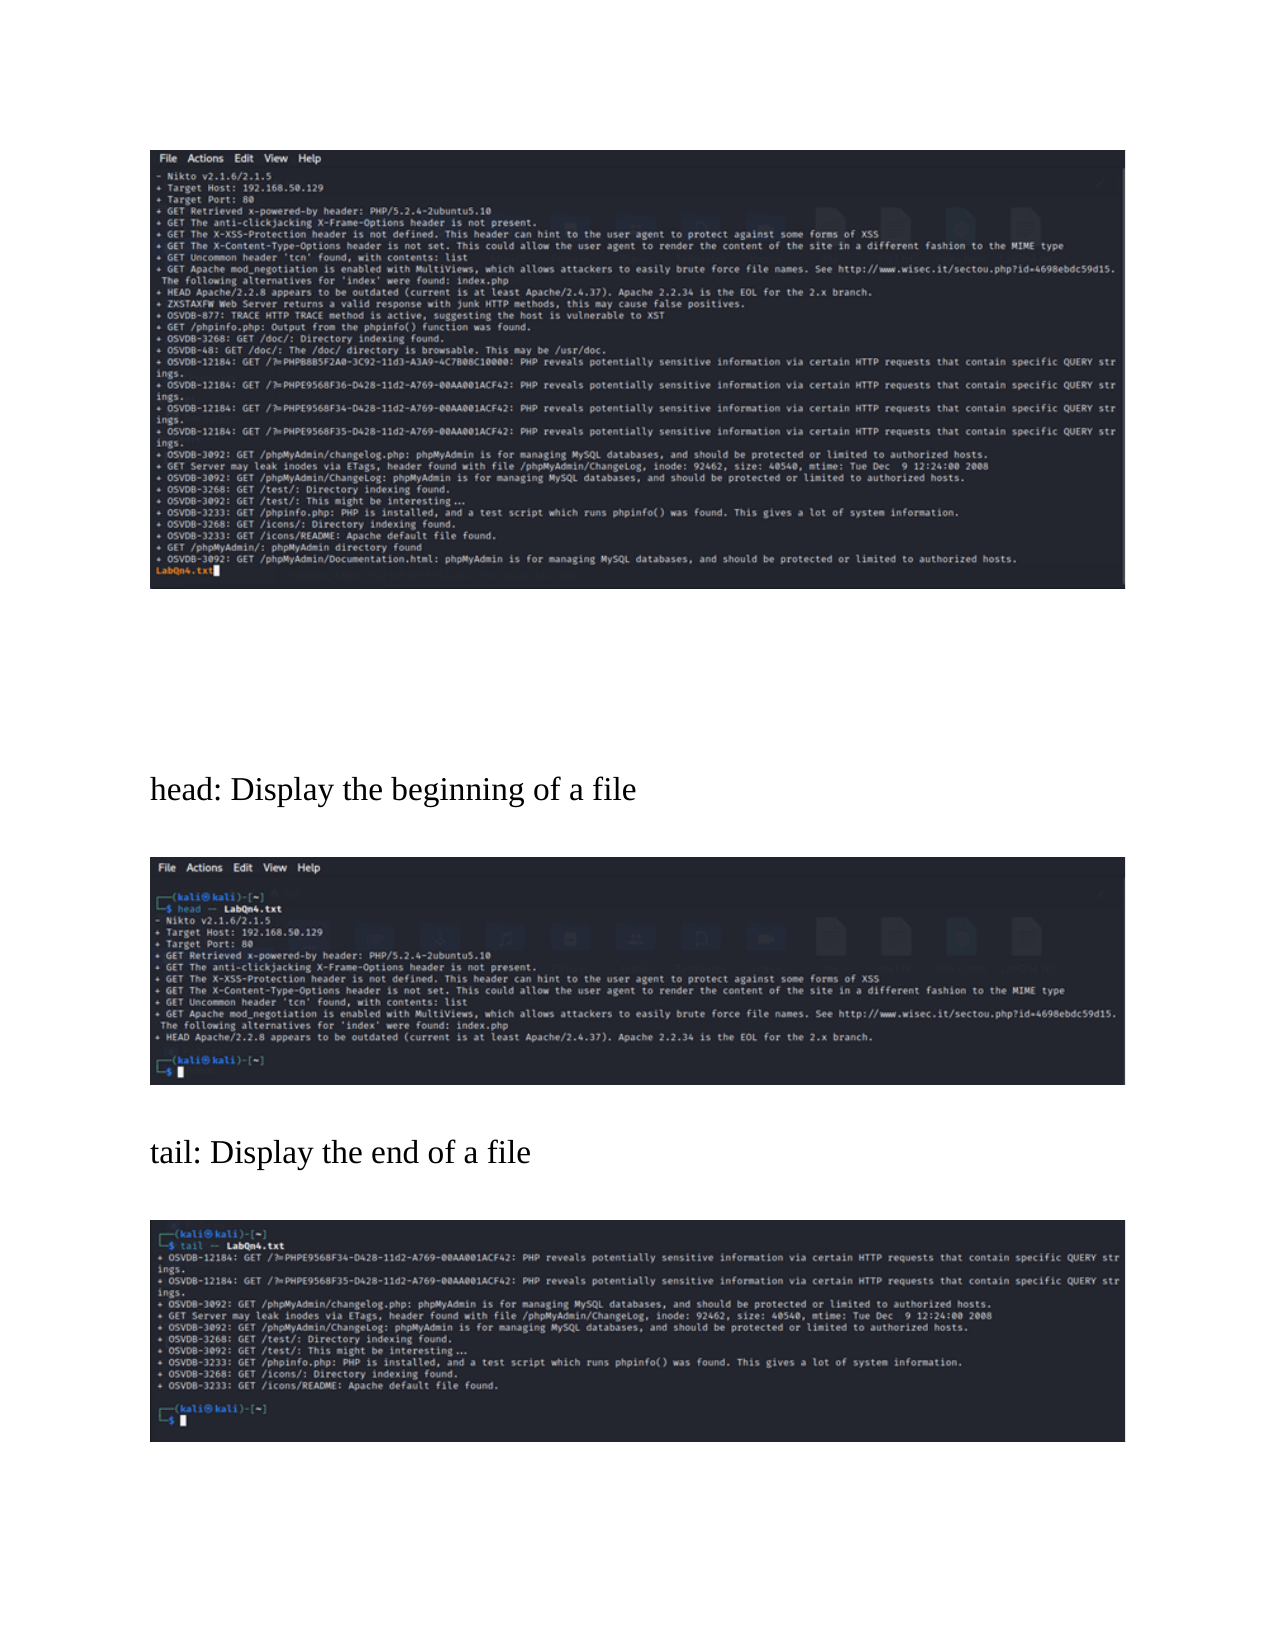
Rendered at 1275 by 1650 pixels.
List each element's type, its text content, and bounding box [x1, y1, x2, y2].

text head: Display the beginning of a file [150, 769, 1125, 807]
picture [150, 1220, 1125, 1442]
picture [150, 150, 1125, 589]
text tail: Display the end of a file [150, 1132, 1125, 1171]
picture [150, 857, 1125, 1085]
